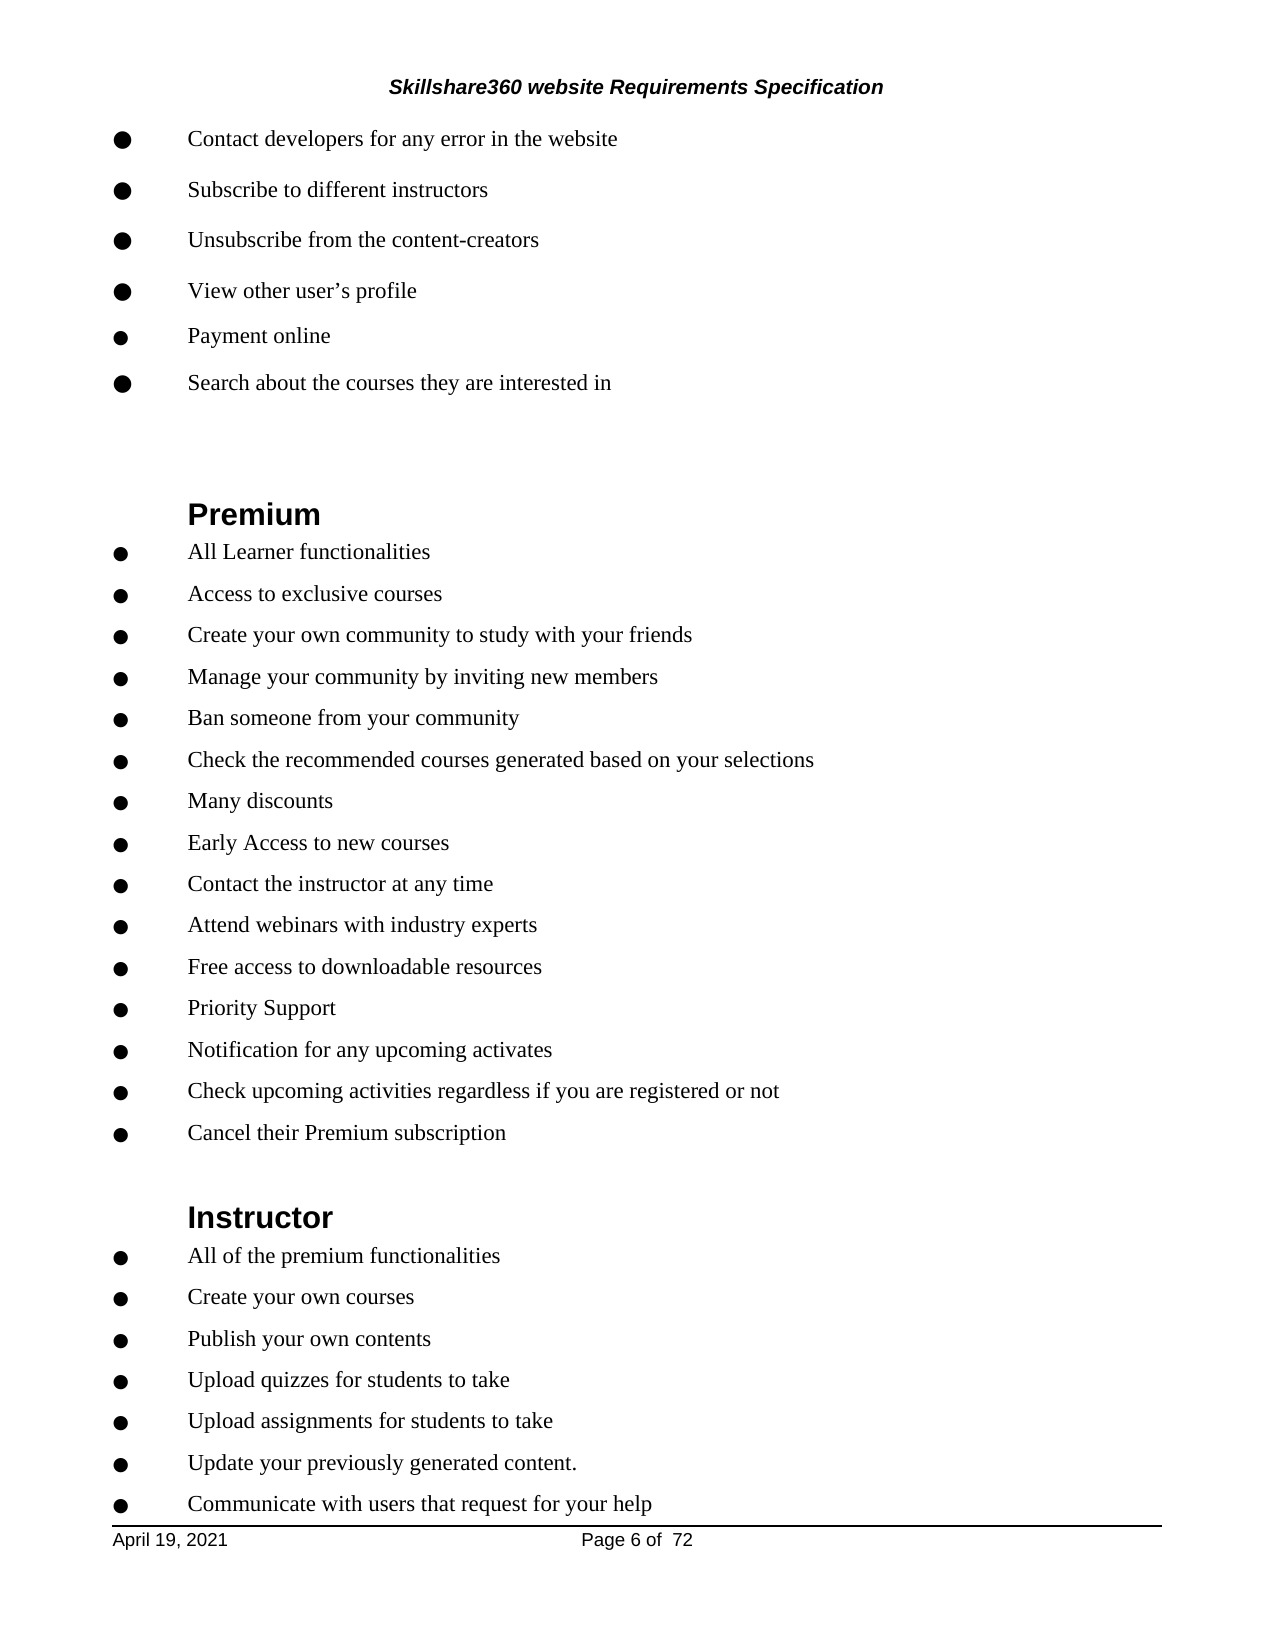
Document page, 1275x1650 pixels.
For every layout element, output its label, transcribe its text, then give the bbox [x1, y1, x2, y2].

list Access to exclusive courses [112, 573, 1162, 612]
text Instructor [187, 1199, 1162, 1235]
text Premium [112, 496, 1162, 532]
list Payment online [112, 315, 1162, 354]
list Subscribe to different instructors [112, 163, 1162, 210]
list Priority Support [112, 988, 1162, 1027]
list Check the recommended courses generated based on your selections [112, 739, 1162, 778]
list Contact the instructor at any time [112, 864, 1162, 902]
list Manage your community by inviting new members [112, 656, 1162, 695]
list Early Access to new courses [112, 822, 1162, 861]
list All of the premium functionalities [112, 1235, 1162, 1274]
list Check upcoming activities regardless if you are registered or not [112, 1071, 1162, 1109]
list View other user’s profile [112, 265, 1162, 312]
list Search about the courses they are interested in [112, 357, 1162, 404]
list Ban someone from your community [112, 698, 1162, 736]
list Unsubscribe from the content-creators [112, 214, 1162, 261]
list Communicate with users that request for your help [112, 1484, 1162, 1522]
list Create your own community to study with your friends [112, 615, 1162, 653]
list Notification for any upcoming activates [112, 1029, 1162, 1068]
list Cancel their Premium subscription [112, 1112, 1162, 1151]
list All Learner functionalities [112, 532, 1162, 571]
list Free access to downloadable resources [112, 947, 1162, 985]
list Upload quizzes for students to take [112, 1360, 1162, 1398]
list Upload assignments for students to take [112, 1401, 1162, 1439]
list Many discounts [112, 781, 1162, 819]
list Attend webinars with industry experts [112, 905, 1162, 944]
list Create your own courses [112, 1277, 1162, 1315]
list Contact developers for any error in the website [112, 112, 1162, 159]
list Update your previously generated content. [112, 1443, 1162, 1481]
list Publish your own contents [112, 1318, 1162, 1357]
